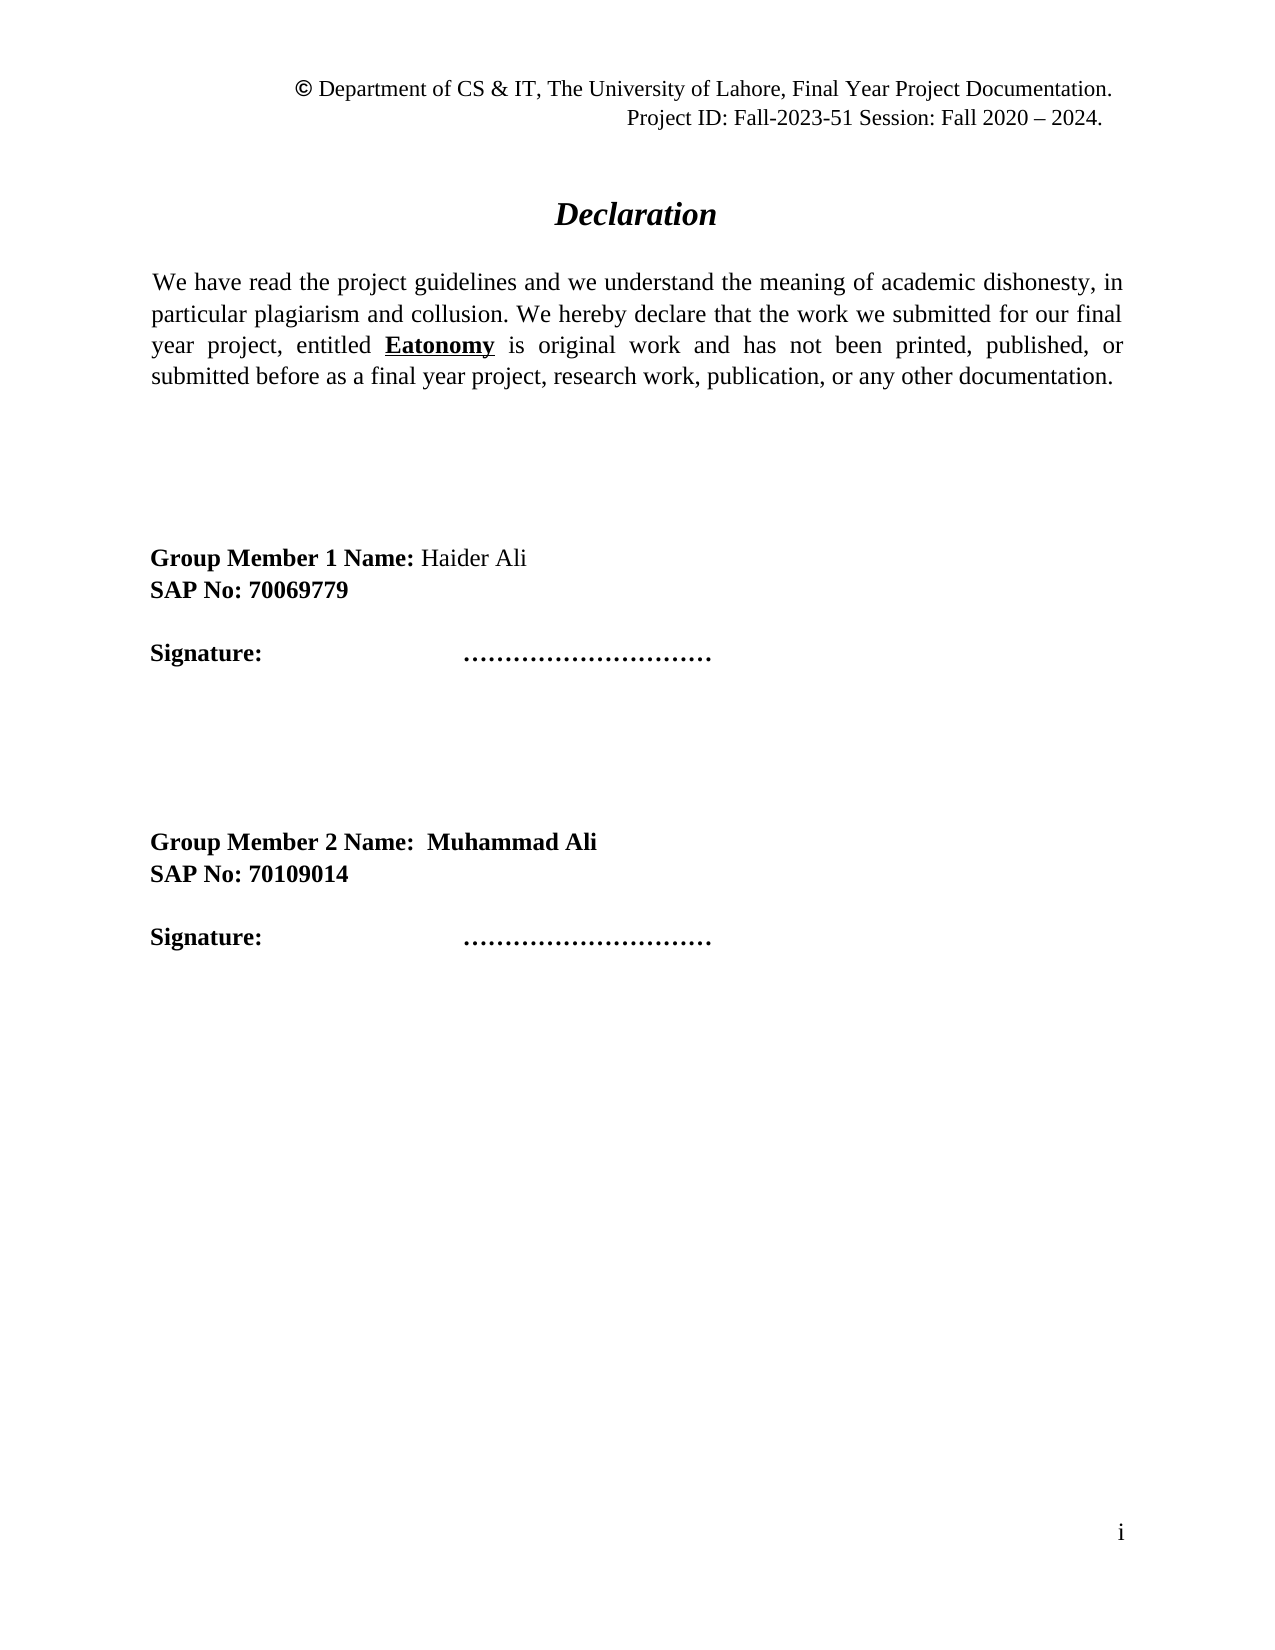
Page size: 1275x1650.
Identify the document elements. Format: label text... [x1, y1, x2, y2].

text Signature: ………………………… [150, 922, 1124, 951]
text SAP No: 70069779 [150, 575, 1124, 603]
text Group Member 2 Name: Muhammad Ali [150, 827, 1124, 856]
text Group Member 1 Name: Haider Ali [150, 543, 1124, 572]
subtitle Declaration [150, 194, 1124, 233]
text We have read the project guidelines and we understand the meaning of academic dishonesty, in particular plagiarism and collusion. We hereby declare that the work we submitted for our final year project, entitled Eatonomy is original work and has not been printed, published, or submitted before as a final year project, research work, publication, or any other documentation. [151, 267, 1124, 390]
text SAP No: 70109014 [150, 859, 1124, 888]
text Signature: ………………………… [150, 638, 1124, 667]
